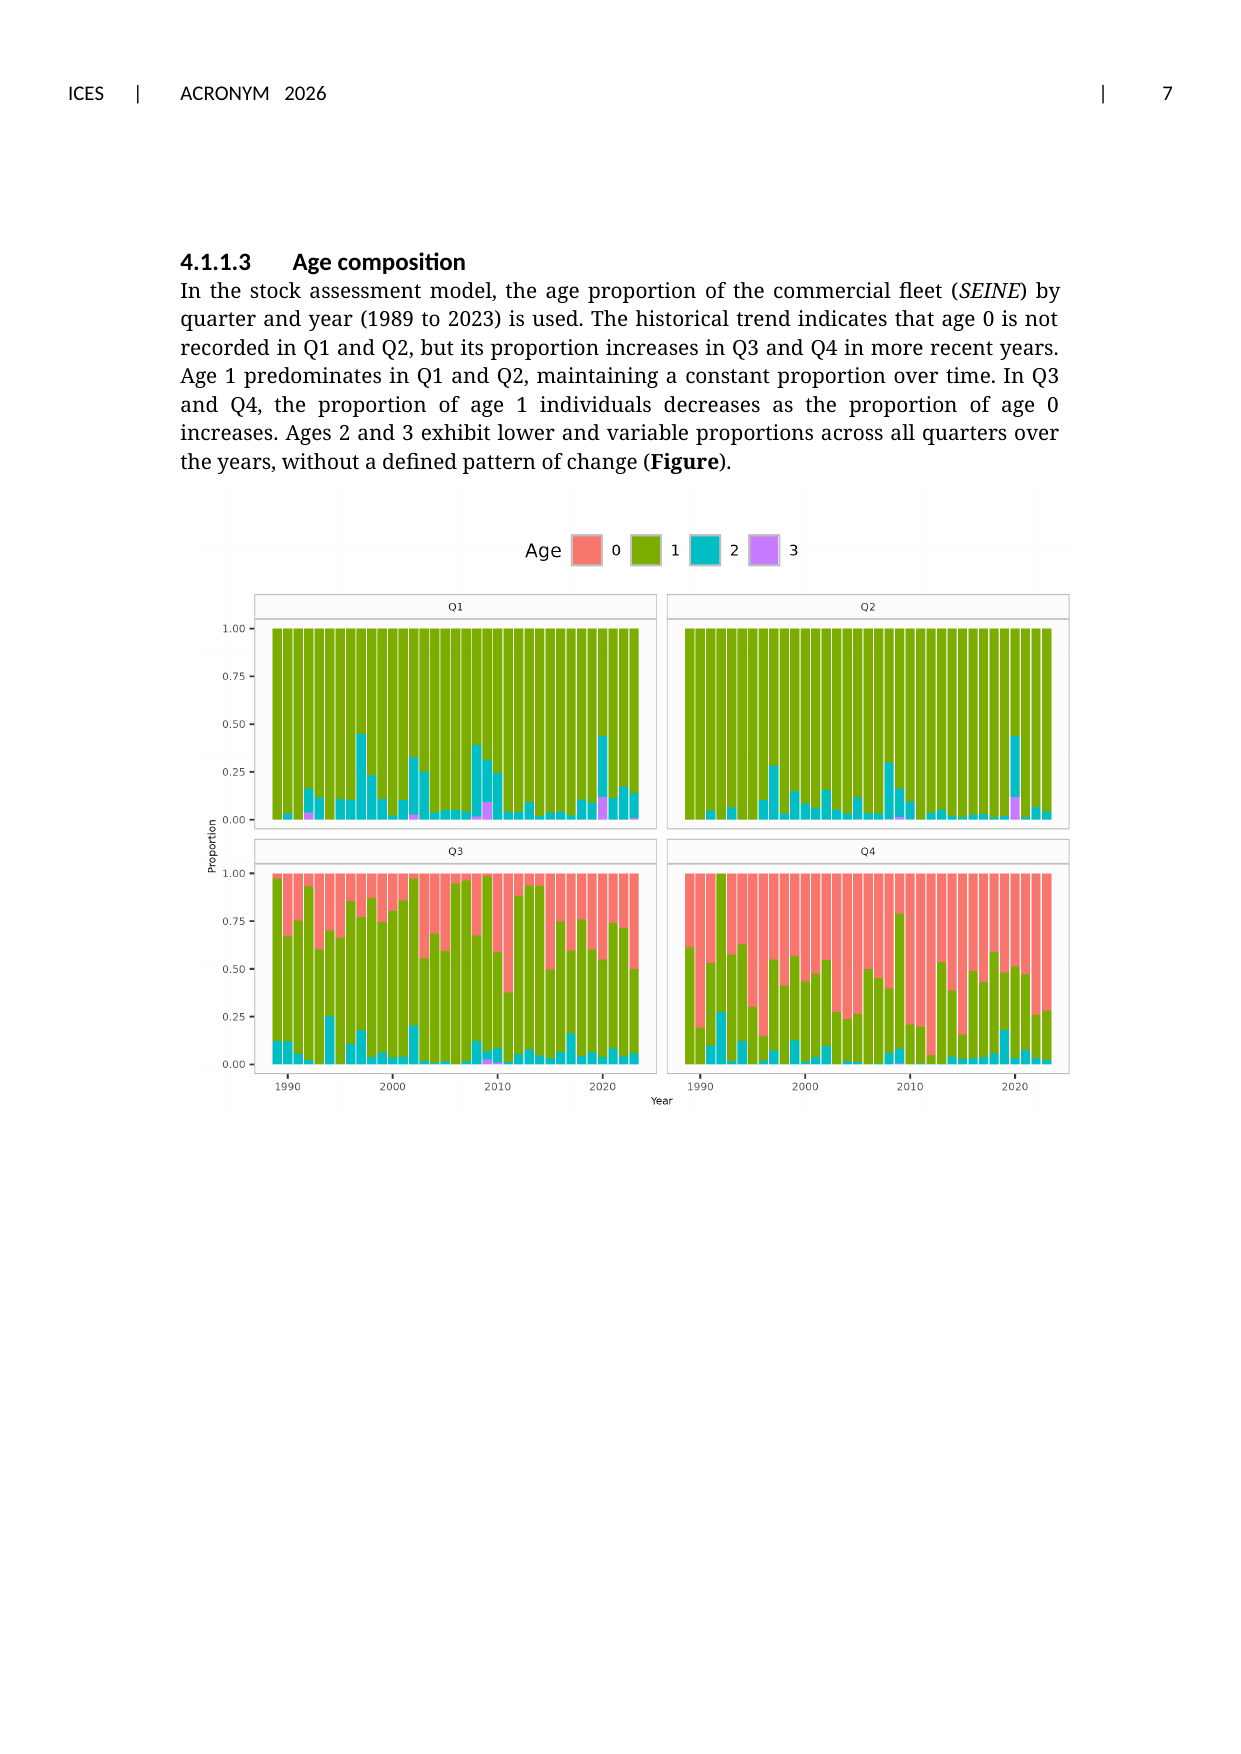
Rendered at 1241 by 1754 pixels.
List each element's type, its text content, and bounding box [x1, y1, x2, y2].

subtitle Age composition [180, 246, 1060, 276]
picture [198, 487, 1079, 1116]
